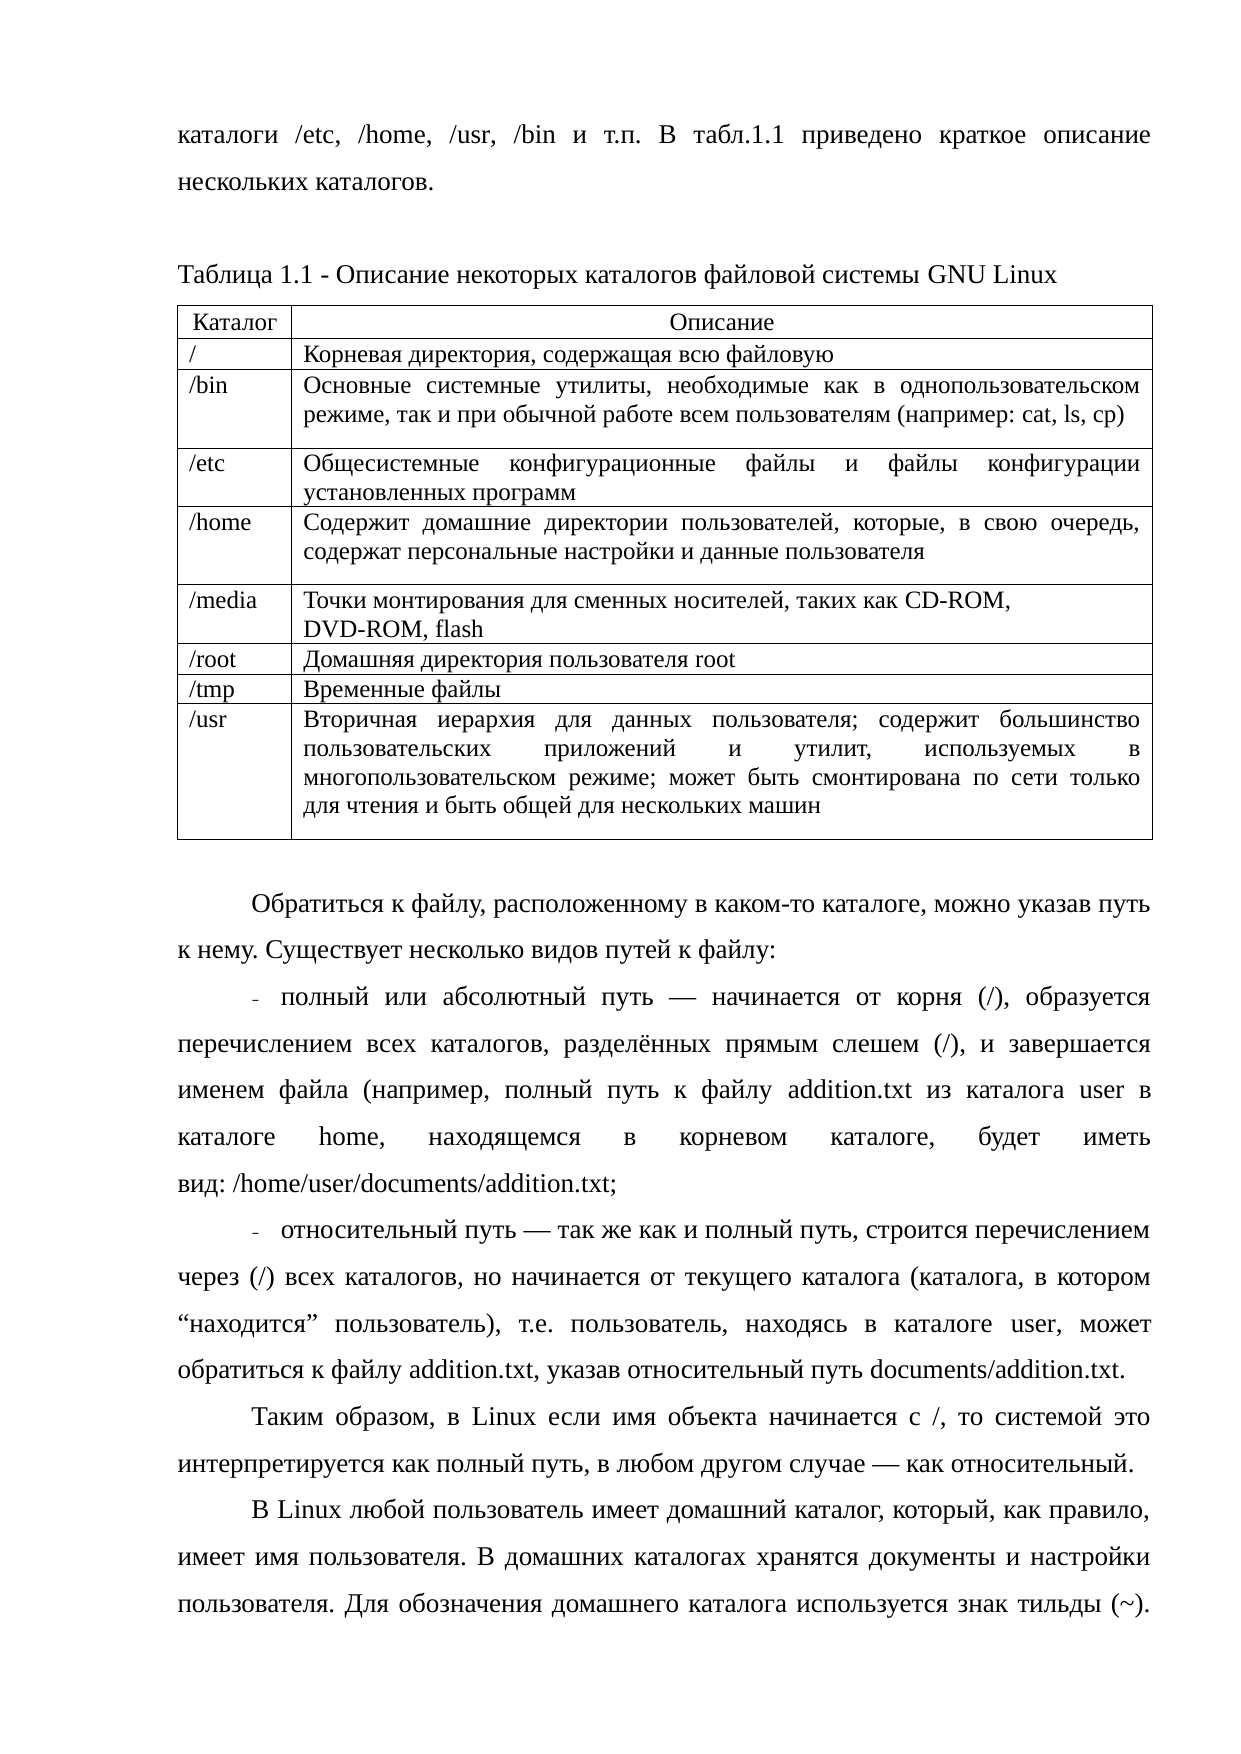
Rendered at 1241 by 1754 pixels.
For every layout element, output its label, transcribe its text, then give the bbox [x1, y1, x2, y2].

table_cell /usr [178, 704, 291, 839]
table_cell / [178, 339, 291, 369]
table_cell /etc [178, 449, 291, 506]
table_cell Основные системные утилиты, необходимые как в однопользовательском режиме, так и при обычной работе всем пользователям (например: cat, ls, cp) [292, 370, 1152, 447]
table_header Описание [292, 306, 1152, 338]
text Таким образом, в Linux если имя объекта начинается с /, то системой это интерпретируется как полный путь, в любом другом случае — как относительный. [177, 1400, 1152, 1478]
list относительный путь — так же как и полный путь, строится перечислением через (/) всех каталогов, но начинается от текущего каталога (каталога, в котором “находится” пользователь), т.е. пользователь, находясь в каталоге user, может обратиться к файлу addition.txt, указав относительный путь documents/addition.txt. [177, 1213, 1152, 1384]
table_cell Точки монтирования для сменных носителей, таких как CD-ROM, DVD-ROM, flash [292, 585, 1152, 643]
table_cell /media [178, 585, 291, 643]
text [177, 1493, 1152, 1618]
table_cell Домашняя директория пользователя root [292, 644, 1152, 673]
table_header Каталог [178, 306, 291, 338]
table_cell Содержит домашние директории пользователей, которые, в свою очередь, содержат персональные настройки и данные пользователя [292, 507, 1152, 584]
text Обратиться к файлу, расположенному в каком-то каталоге, можно указав путь к нему. Существует несколько видов путей к файлу: [177, 887, 1152, 964]
table_cell /tmp [178, 675, 291, 703]
table_cell /bin [178, 370, 291, 447]
list полный или абсолютный путь — начинается от корня (/), образуется перечислением всех каталогов, разделённых прямым слешем (/), и завершается именем файла (например, полный путь к файлу addition.txt из каталога user в каталоге home, находящемся в корневом каталоге, будет иметь вид: /home/user/documents/addition.txt; [177, 980, 1152, 1198]
table_cell Вторичная иерархия для данных пользователя; содержит большинство пользовательских приложений и утилит, используемых в многопользовательском режиме; может быть смонтирована по сети только для чтения и быть общей для нескольких машин [292, 704, 1152, 839]
text Таблица 1.1 - Описание некоторых каталогов файловой системы GNU Linux [177, 258, 1152, 289]
table_cell Временные файлы [292, 675, 1152, 703]
table_cell Корневая директория, содержащая всю файловую [292, 339, 1152, 369]
table_cell /home [178, 507, 291, 584]
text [177, 118, 1152, 196]
table_cell /root [178, 644, 291, 673]
table_cell Общесистемные конфигурационные файлы и файлы конфигурации установленных программ [292, 449, 1152, 506]
